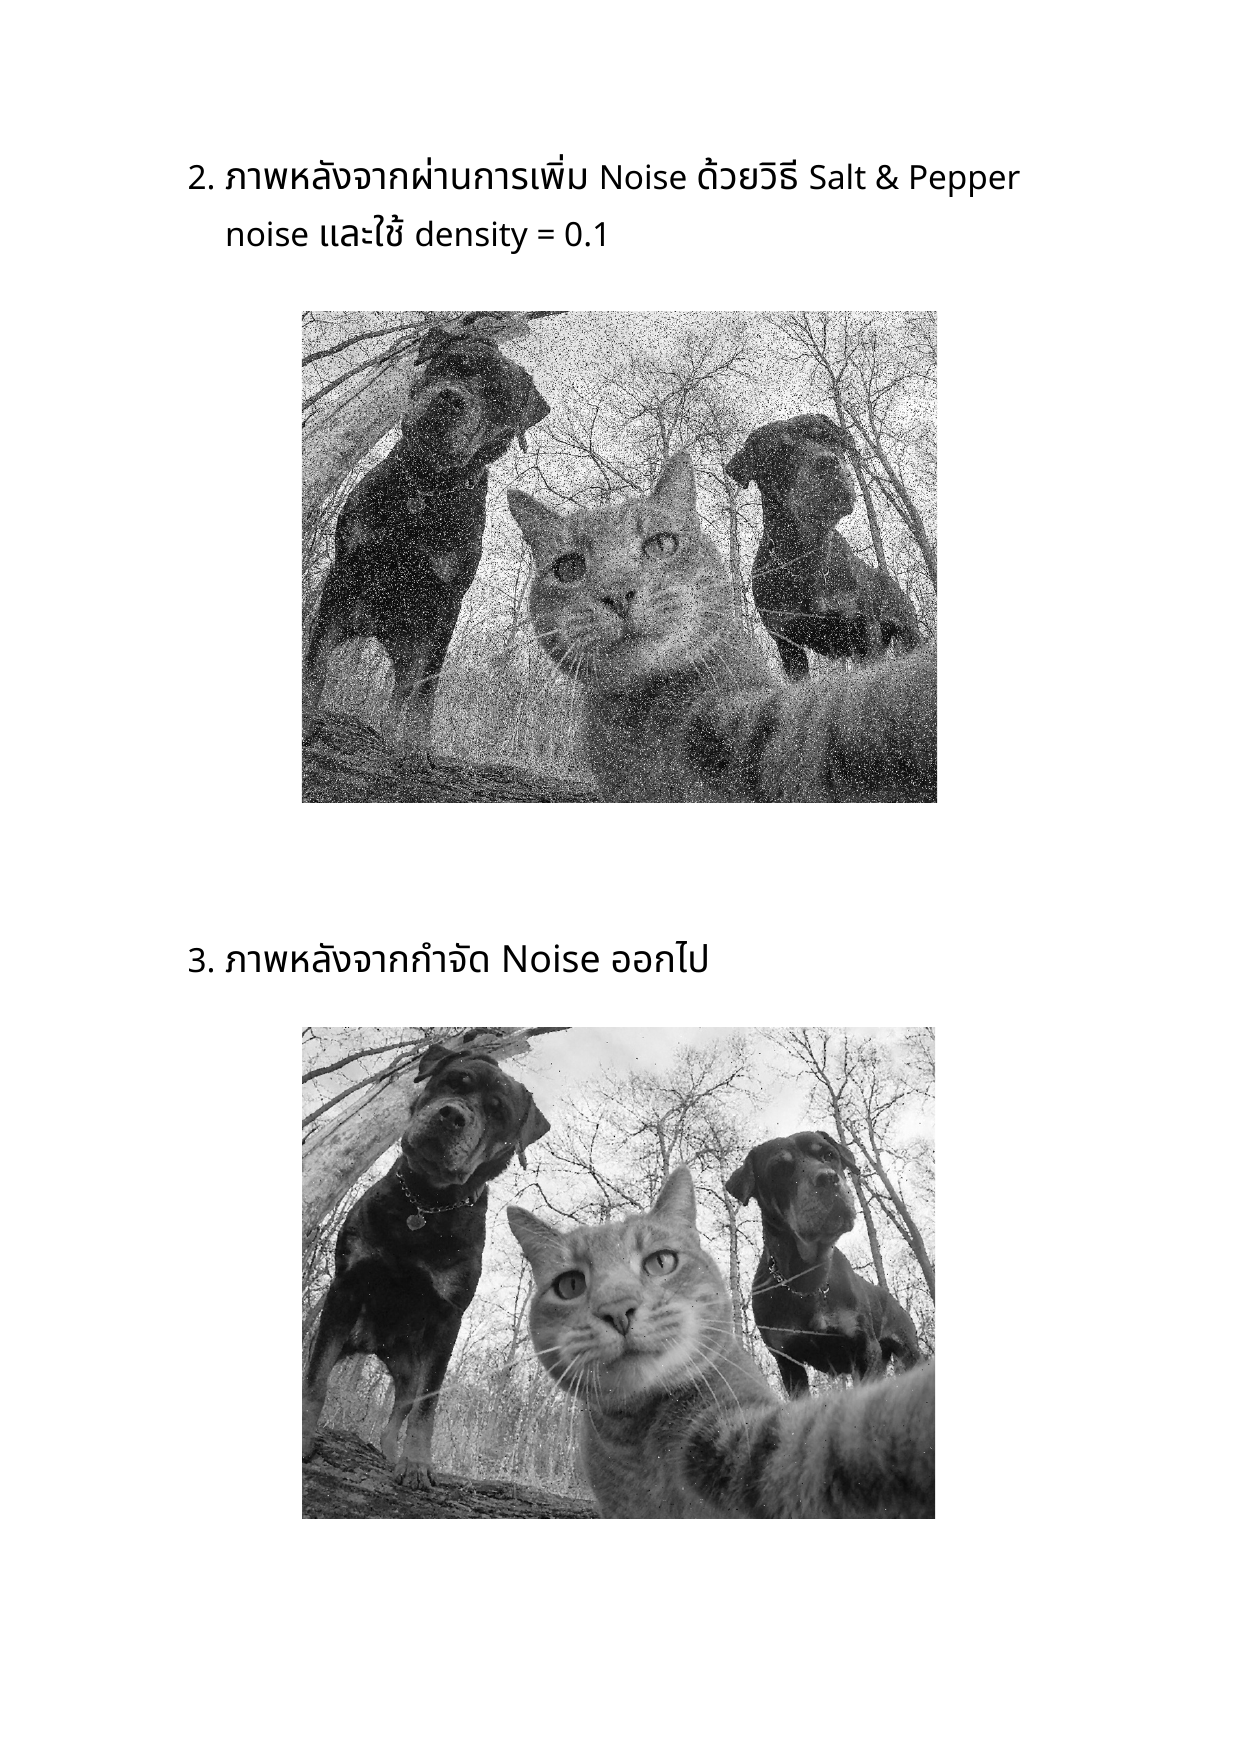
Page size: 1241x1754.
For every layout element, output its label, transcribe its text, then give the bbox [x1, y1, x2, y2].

list ภาพหลังจากกำจัด Noise ออกไป [187, 933, 1090, 990]
picture [302, 1027, 935, 1519]
list ภาพหลังจากผ่านการเพิ่ม Noise ด้วยวิธี Salt & Pepper noise และใช้ density = 0.1 [187, 150, 1090, 263]
picture [301, 311, 938, 803]
